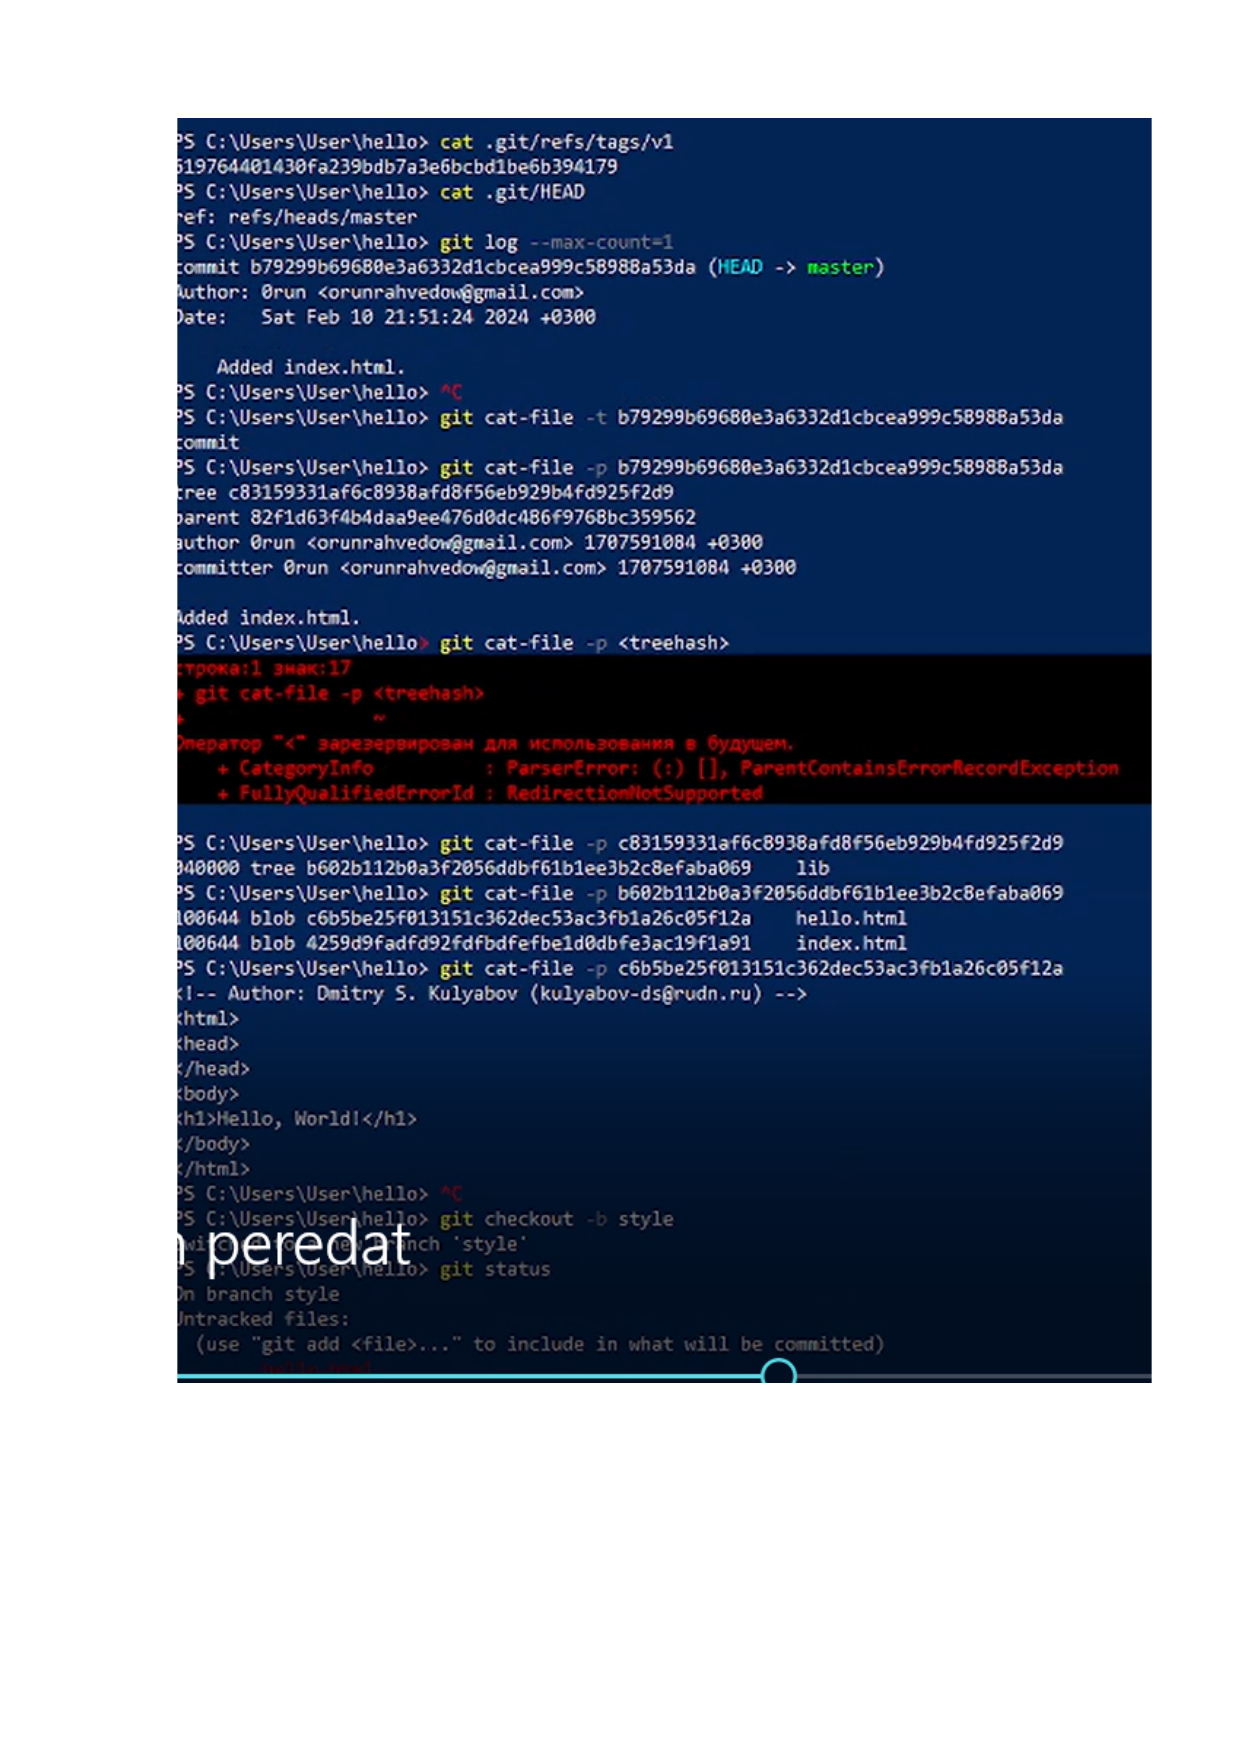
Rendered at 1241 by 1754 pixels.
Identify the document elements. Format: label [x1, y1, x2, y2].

picture [177, 118, 1152, 1383]
